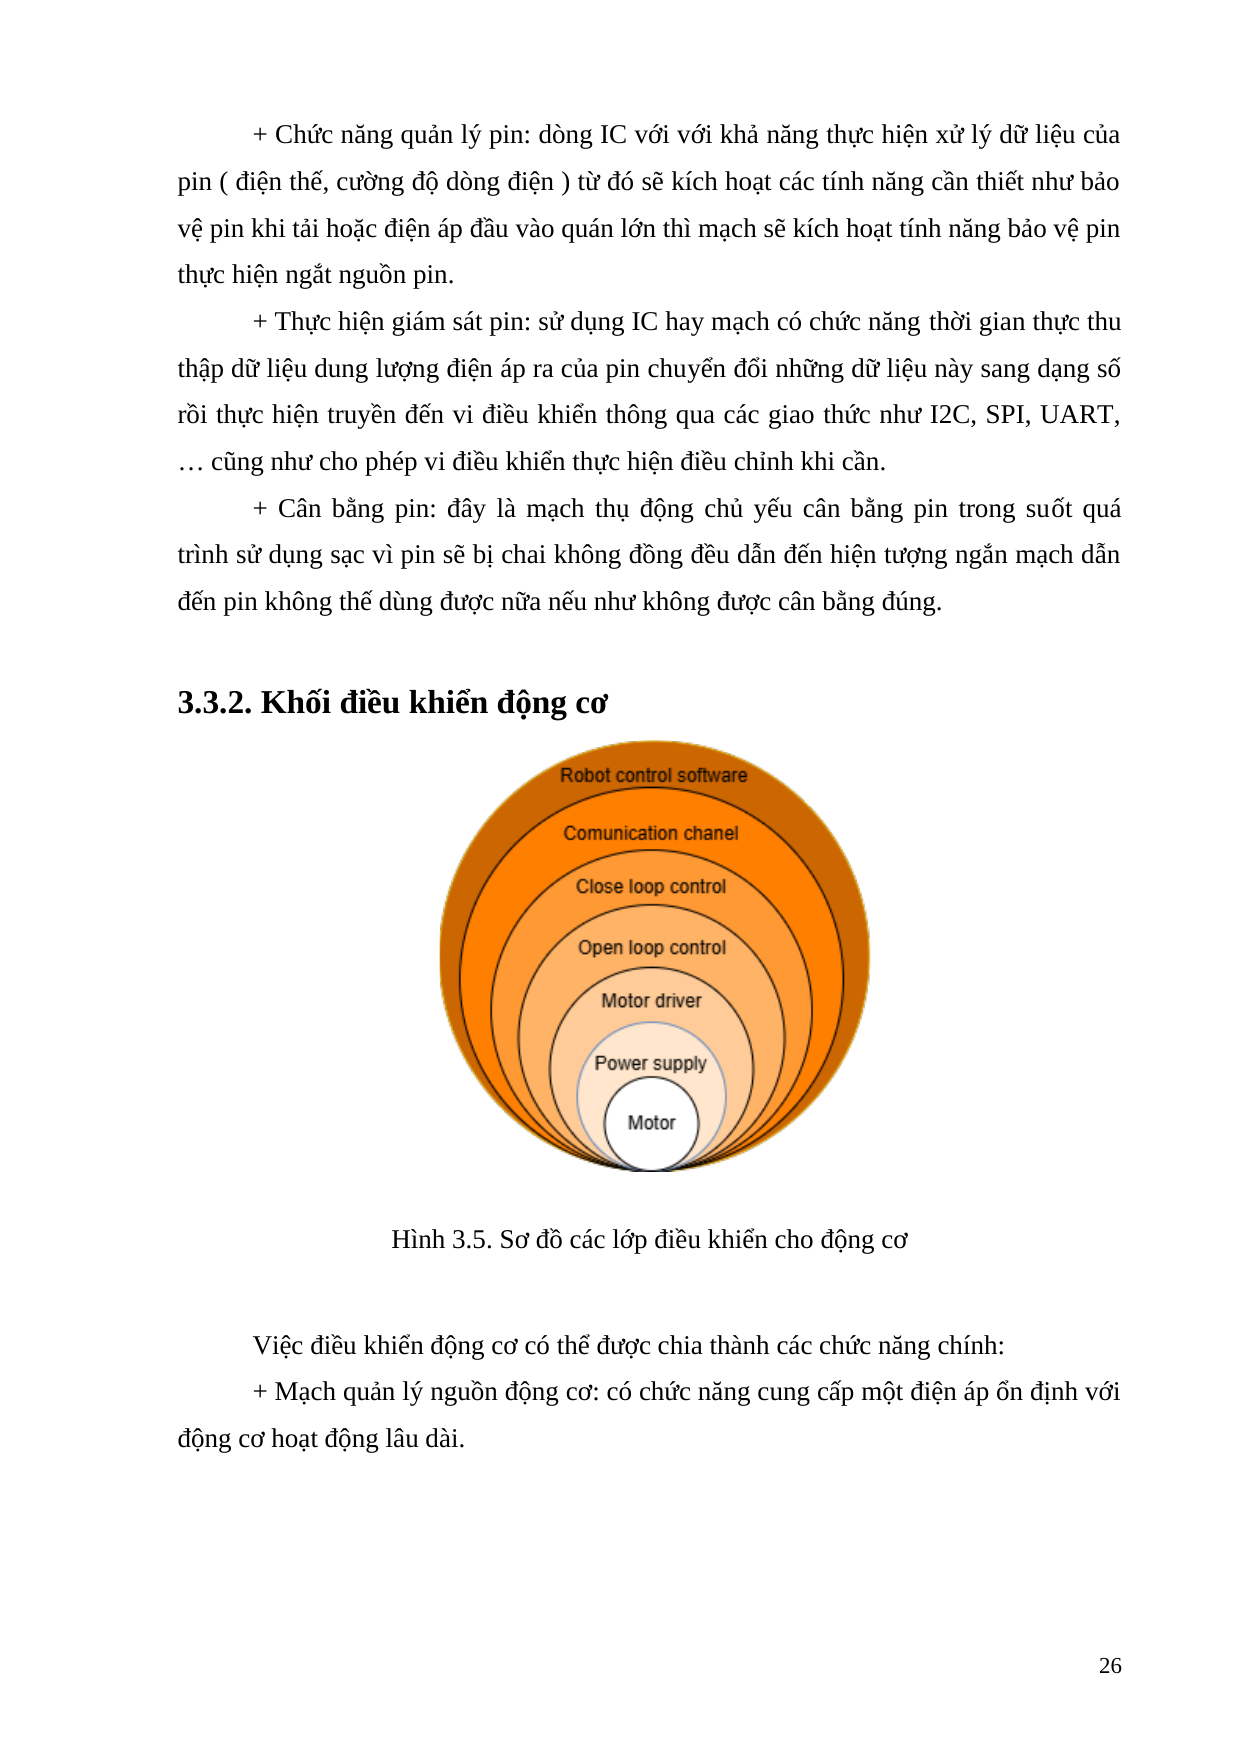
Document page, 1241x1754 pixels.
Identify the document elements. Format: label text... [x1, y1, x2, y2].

text + Cân bằng pin: đây là mạch thụ động chủ yếu cân bằng pin trong suốt quá trình sử dụng sạc vì pin sẽ bị chai không đồng đều dẫn đến hiện tượng ngắn mạch dẫn đến pin không thế dùng được nữa nếu như không được cân bằng đúng. [177, 492, 1122, 616]
text + Mạch quản lý nguồn động cơ: có chức năng cung cấp một điện áp ổn định với động cơ hoạt động lâu dài. [177, 1375, 1122, 1453]
picture [439, 740, 871, 1172]
text + Thực hiện giám sát pin: sử dụng IC hay mạch có chức năng thời gian thực thu thập dữ liệu dung lượng điện áp ra của pin chuyển đổi những dữ liệu này sang dạng số rồi thực hiện truyền đến vi điều khiển thông qua các giao thức như I2C, SPI, UART, … cũng như cho phép vi điều khiển thực hiện điều chỉnh khi cần. [177, 305, 1122, 476]
text + Chức năng quản lý pin: dòng IC với với khả năng thực hiện xử lý dữ liệu của pin ( điện thế, cường độ dòng điện ) từ đó sẽ kích hoạt các tính năng cần thiết như bảo vệ pin khi tải hoặc điện áp đầu vào quán lớn thì mạch sẽ kích hoạt tính năng bảo vệ pin thực hiện ngắt nguồn pin. [177, 118, 1122, 290]
subtitle 3.3.2. Khối điều khiển động cơ [177, 683, 1122, 721]
text Việc điều khiển động cơ có thể được chia thành các chức năng chính: [177, 1329, 1122, 1360]
